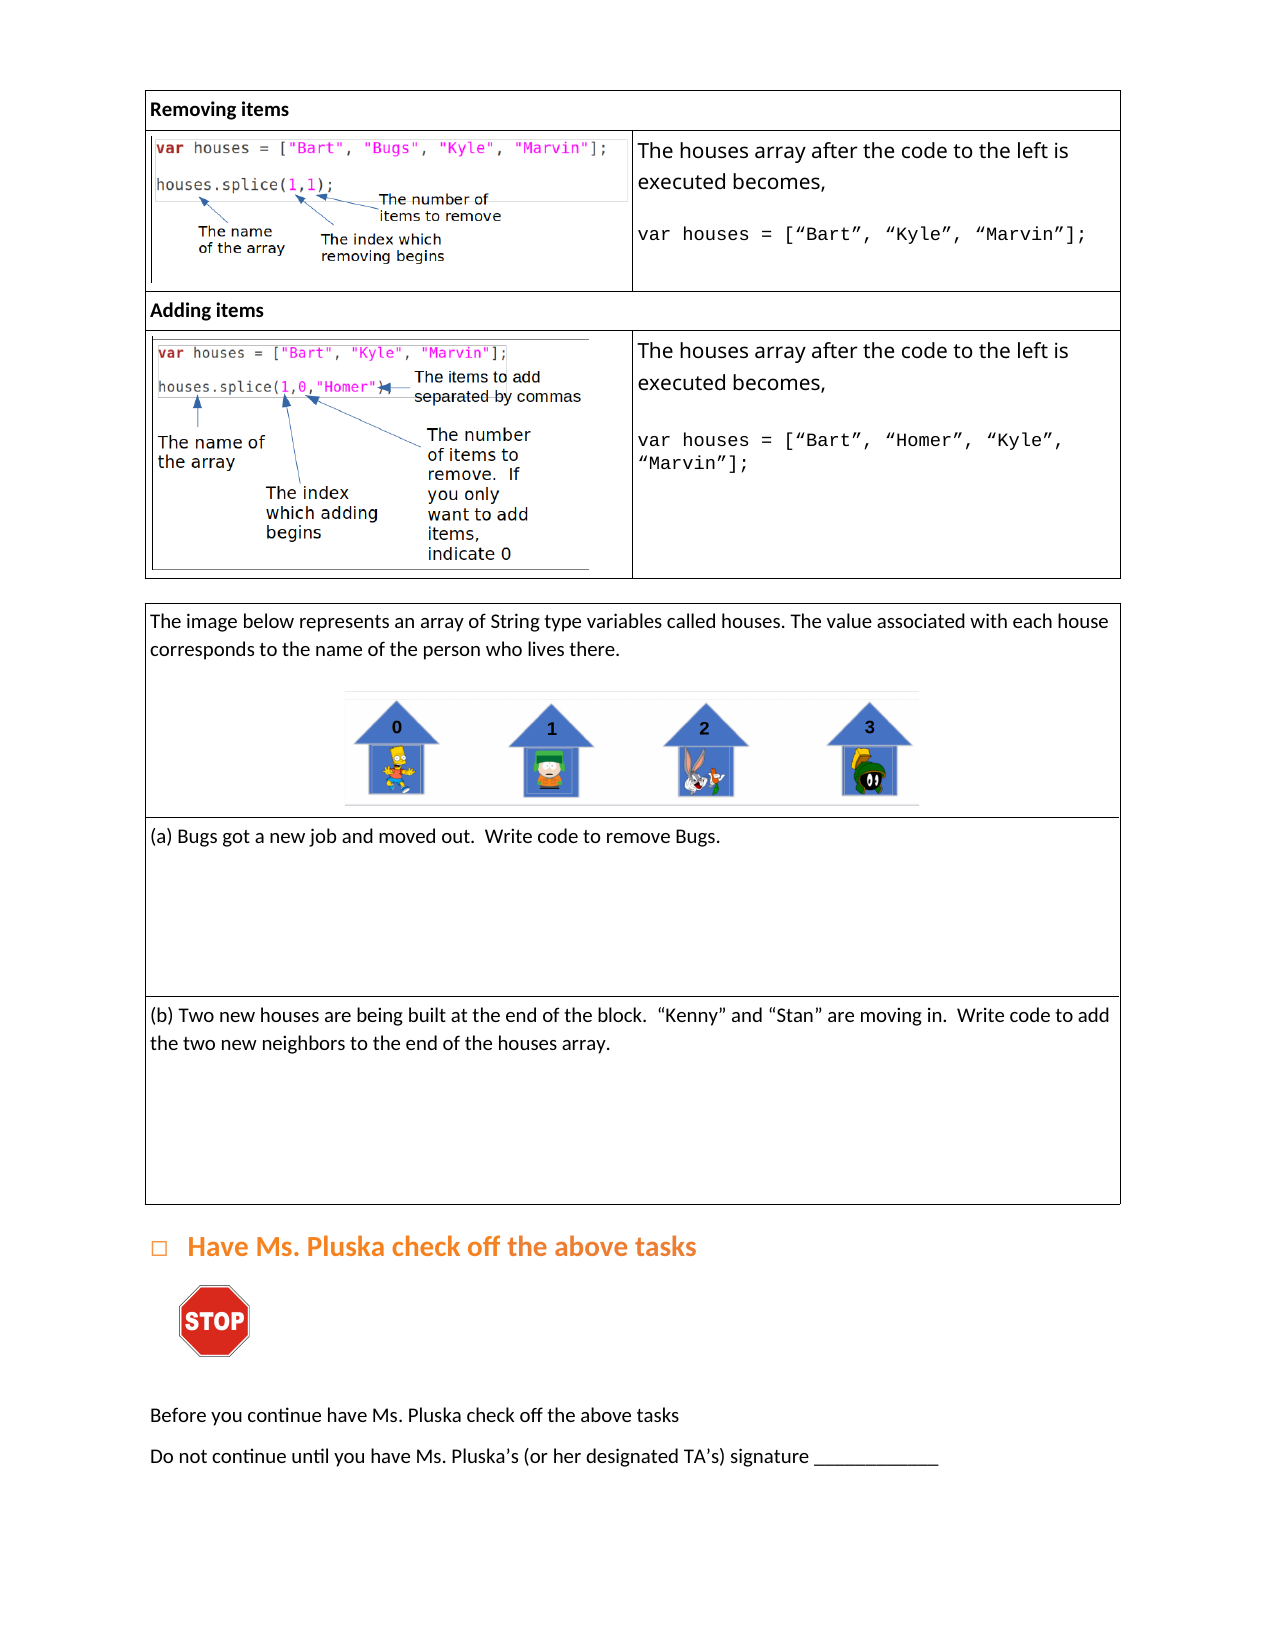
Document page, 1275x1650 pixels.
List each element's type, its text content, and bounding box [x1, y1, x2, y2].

table_cell The houses array after the code to the left is executed becomes, var houses = [“Bart”, “Homer”, “Kyle”, “Marvin”]; [633, 331, 1120, 578]
table_cell [146, 131, 632, 291]
picture [150, 136, 628, 283]
table_cell (a) Bugs got a new job and moved out. Write code to remove Bugs. [146, 817, 1120, 996]
picture [179, 1285, 250, 1357]
picture [150, 336, 589, 570]
table_cell Adding items [146, 292, 1120, 330]
picture [344, 691, 920, 809]
table_header Removing items [146, 91, 1120, 130]
table_cell [146, 331, 632, 578]
list Have Ms. Pluska check off the above tasks [150, 1228, 1125, 1264]
table_cell The houses array after the code to the left is executed becomes, var houses = [“Bart”, “Kyle”, “Marvin”]; [633, 131, 1120, 291]
table_cell (b) Two new houses are being built at the end of the block. “Kenny” and “Stan” are moving in. Write code to add the two new neighbors to the end of the houses array. [146, 996, 1120, 1203]
text Do not continue until you have Ms. Pluska’s (or her designated TA’s) signature ____________ [150, 1443, 1125, 1469]
text Before you continue have Ms. Pluska check off the above tasks [150, 1402, 1125, 1428]
table_header The image below represents an array of String type variables called houses. The value associated with each house corresponds to the name of the person who lives there. [146, 604, 1120, 817]
